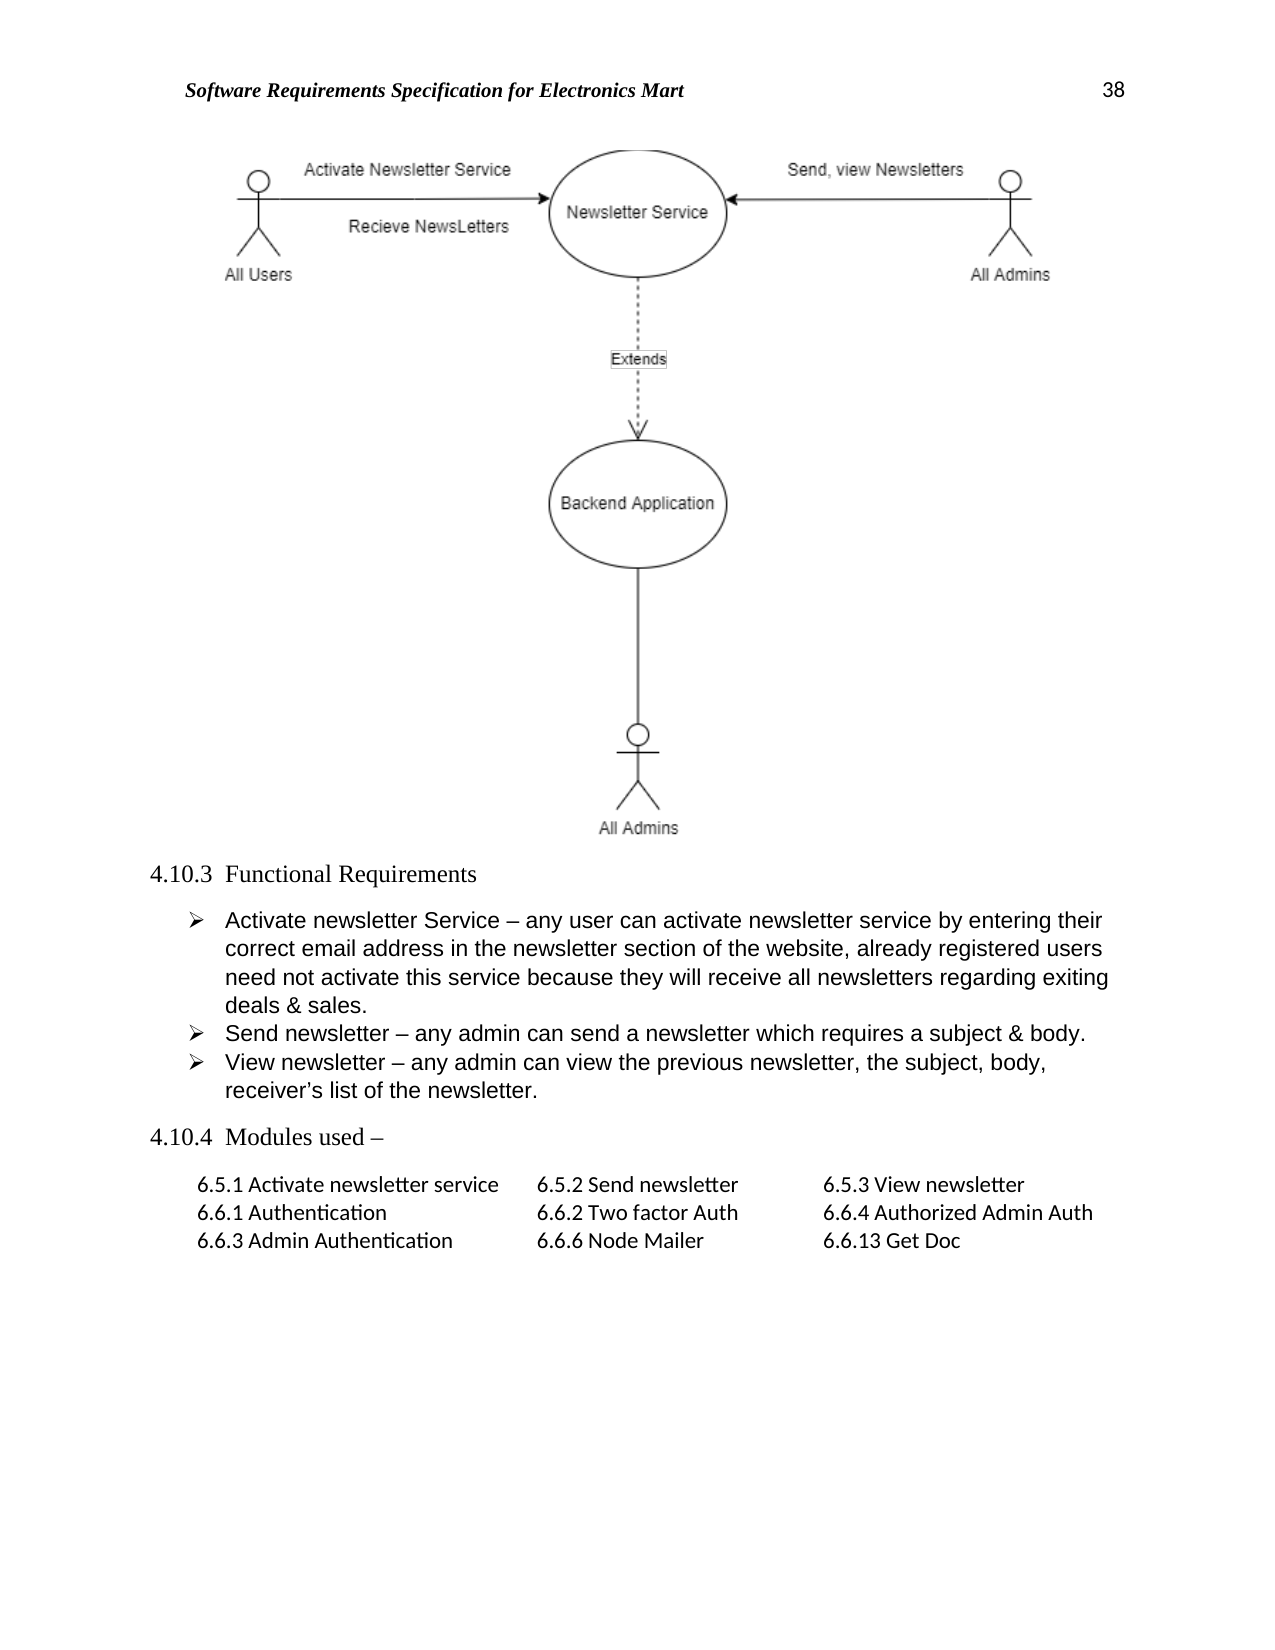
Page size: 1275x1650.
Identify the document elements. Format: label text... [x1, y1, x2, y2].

table_header 6.5.3 View newsletter [812, 1170, 1125, 1198]
table_cell 6.6.3 Admin Authentication [186, 1226, 525, 1254]
table_cell 6.6.13 Get Doc [812, 1226, 1125, 1254]
list Activate newsletter Service – any user can activate newsletter service by entering their correct email address in the newsletter section of the website, already registered users need not activate this service because they will receive all newsletters regarding exiting deals & sales. [187, 907, 1125, 1018]
table_cell 6.6.2 Two factor Auth [525, 1198, 812, 1226]
picture [224, 150, 1051, 840]
table_cell 6.6.4 Authorized Admin Auth [812, 1198, 1125, 1226]
table_header 6.5.1 Activate newsletter service [186, 1170, 525, 1198]
text 4.10.3 Functional Requirements [150, 859, 1125, 888]
table_header 6.5.2 Send newsletter [525, 1170, 812, 1198]
table_cell 6.6.6 Node Mailer [525, 1226, 812, 1254]
list View newsletter – any admin can view the previous newsletter, the subject, body, receiver’s list of the newsletter. [187, 1049, 1125, 1103]
table_cell 6.6.1 Authentication [186, 1198, 525, 1226]
text 4.10.4 Modules used – [150, 1122, 1125, 1151]
list Send newsletter – any admin can send a newsletter which requires a subject & body. [187, 1020, 1125, 1047]
